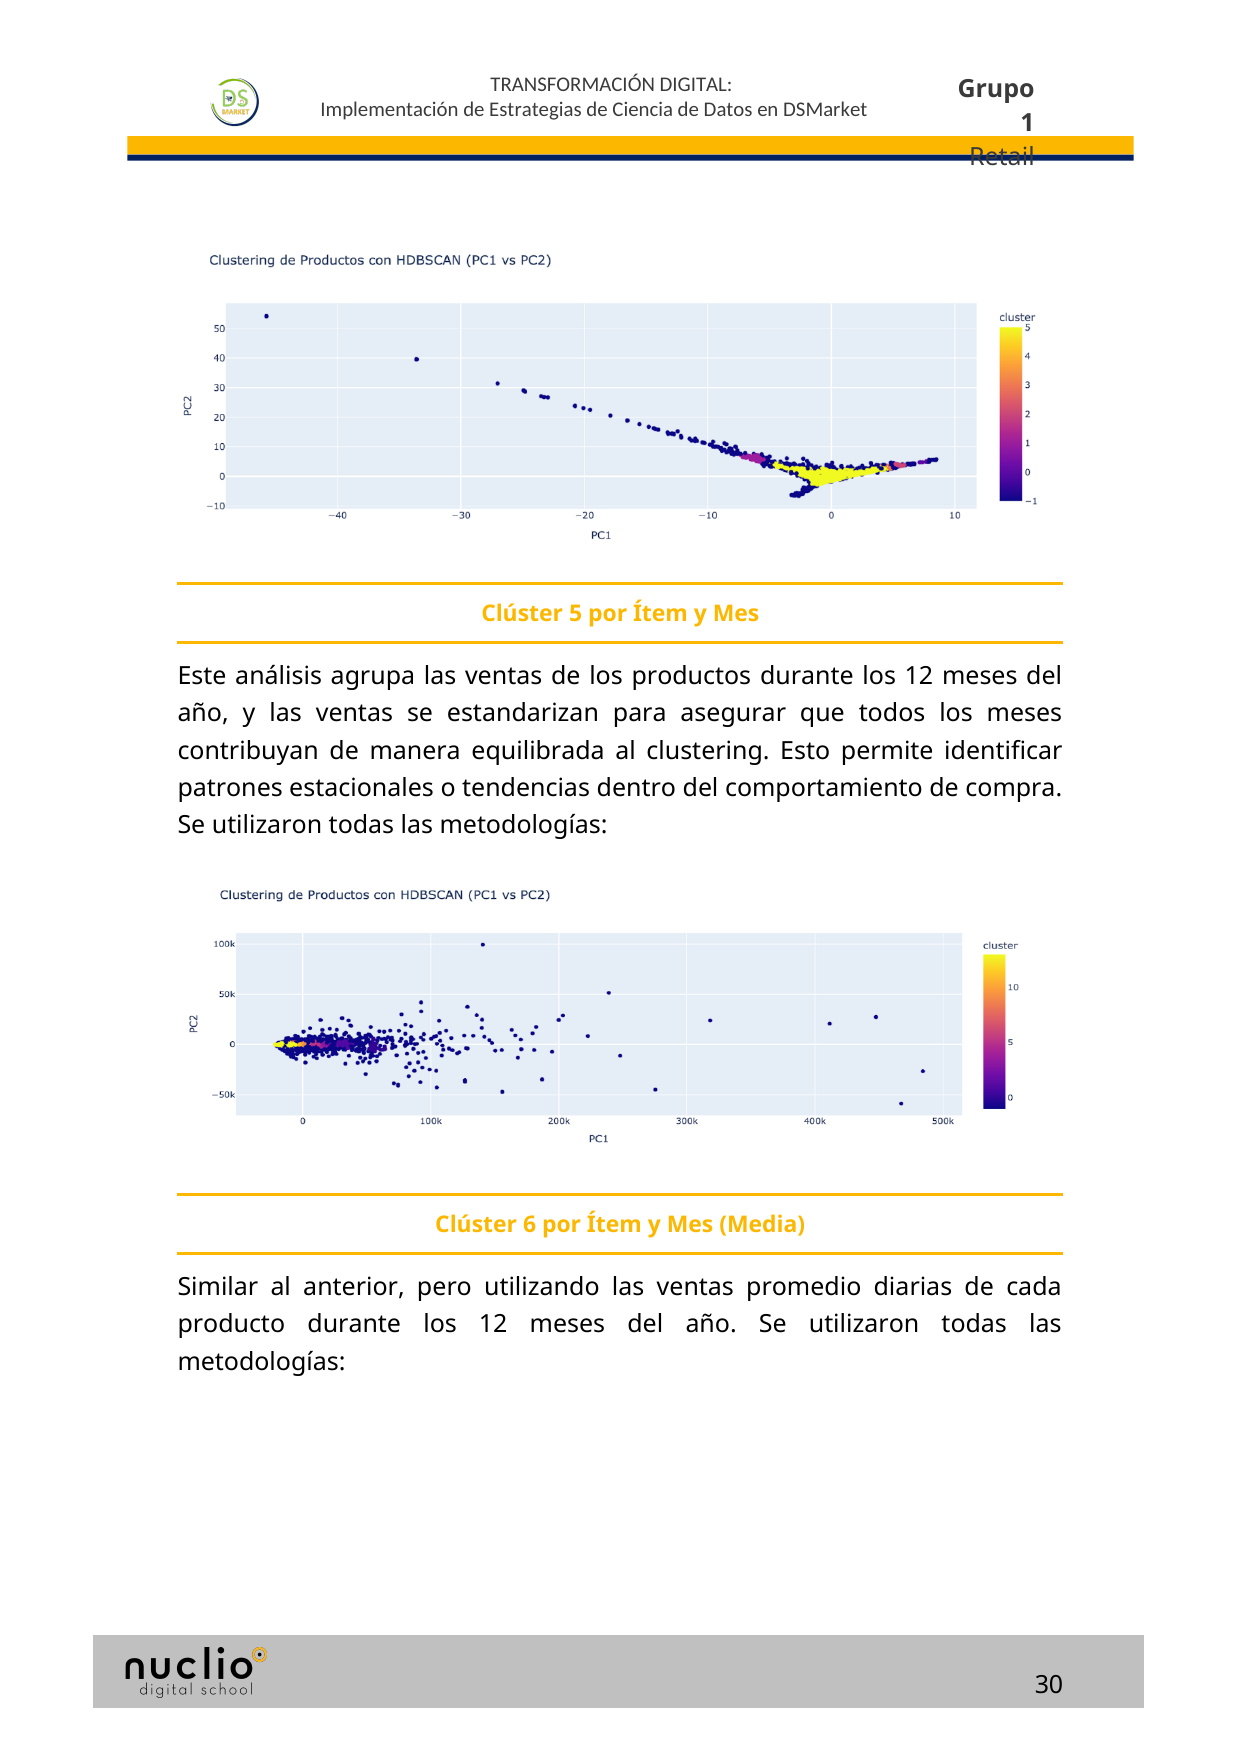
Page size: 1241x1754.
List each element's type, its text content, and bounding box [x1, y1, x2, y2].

picture [177, 241, 1044, 558]
text Clúster 6 por Ítem y Mes (Media) [177, 1196, 1063, 1252]
picture [125, 1647, 267, 1698]
text Similar al anterior, pero utilizando las ventas promedio diarias de cada producto durante los 12 meses del año. Se utilizaron todas las metodologías: [177, 1269, 1063, 1378]
picture [205, 70, 264, 127]
text Este análisis agrupa las ventas de los productos durante los 12 meses del año, y las ventas se estandarizan para asegurar que todos los meses contribuyan de manera equilibrada al clustering. Esto permite identificar patrones estacionales o tendencias dentro del comportamiento de compra. Se utilizaron todas las metodologías: [177, 658, 1063, 841]
text Clúster 5 por Ítem y Mes [177, 585, 1063, 641]
picture [177, 865, 1034, 1169]
